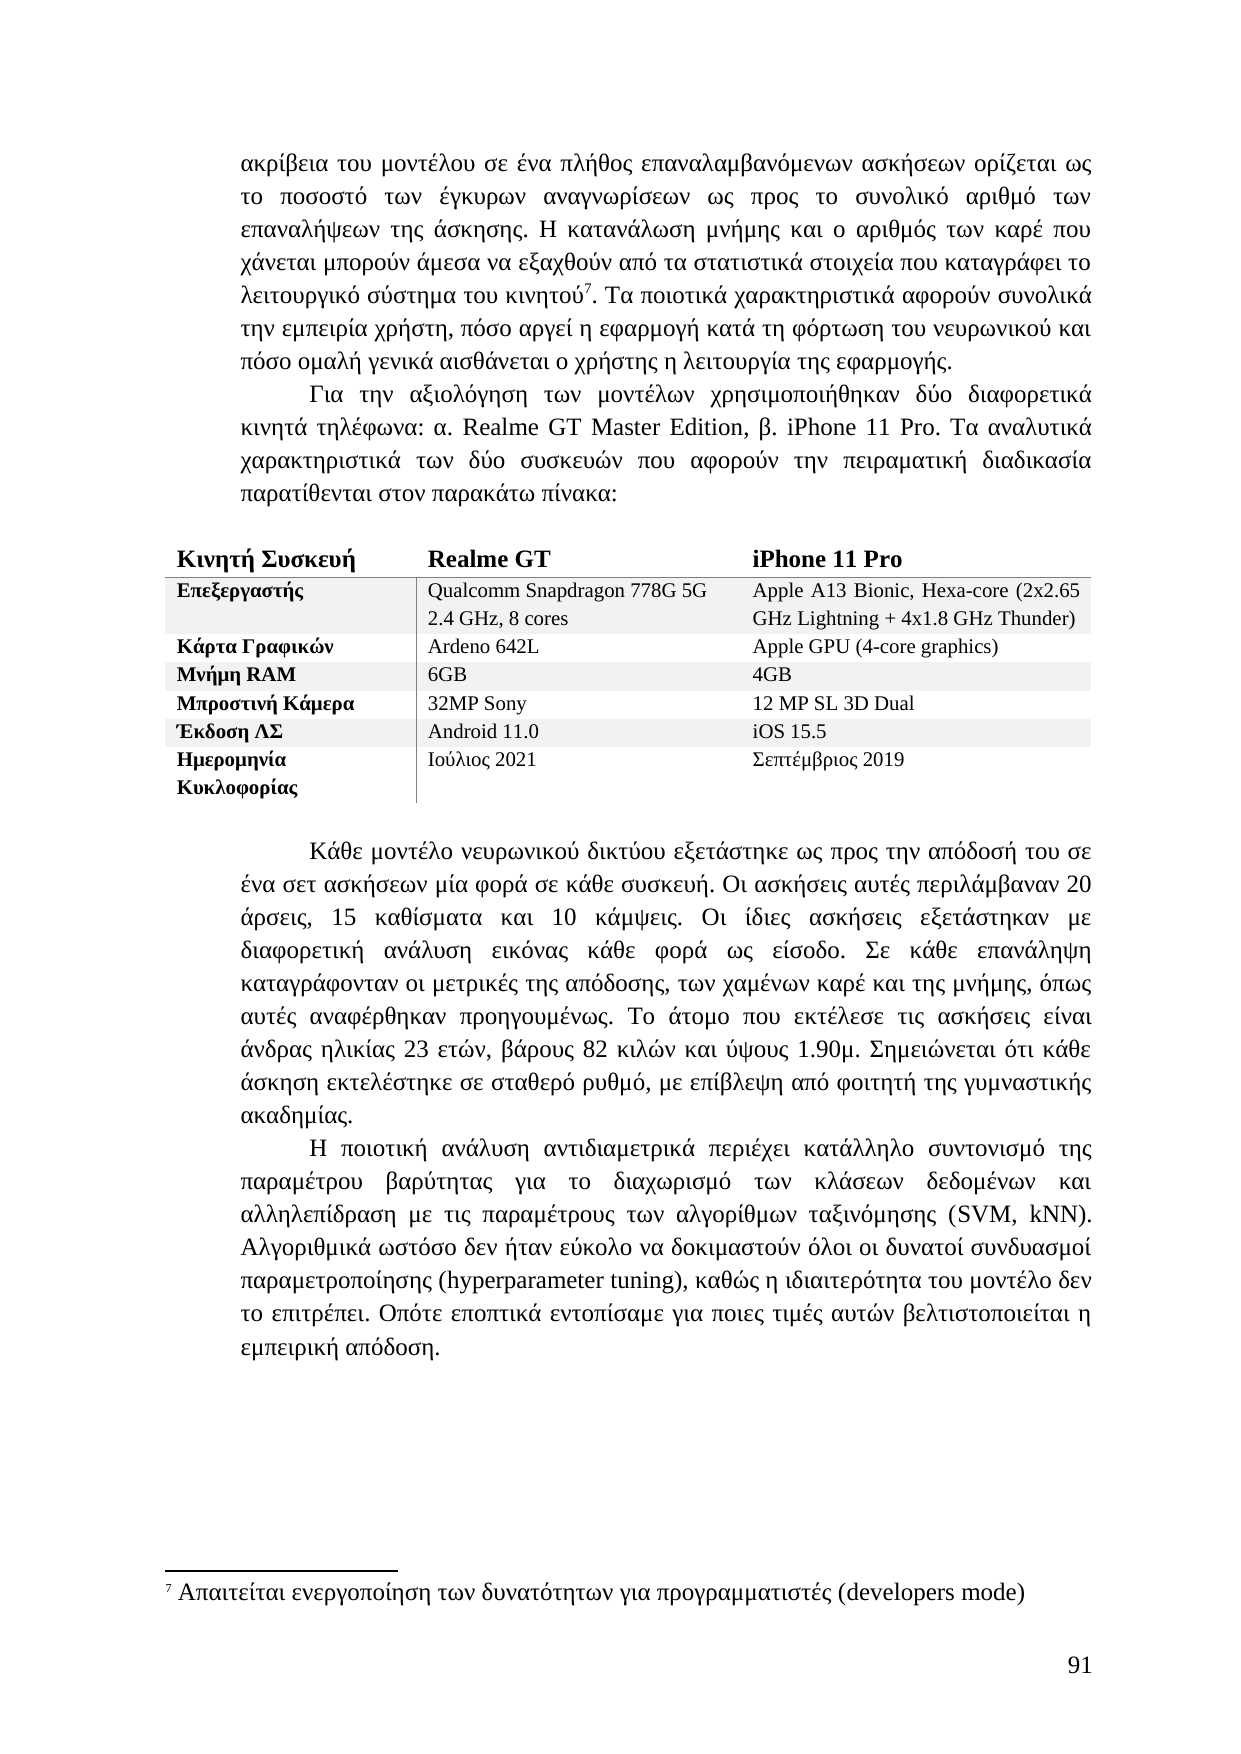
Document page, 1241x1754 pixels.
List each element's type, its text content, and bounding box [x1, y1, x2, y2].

table_cell Ιούλιος 2021 [417, 747, 741, 803]
table_cell Επεξεργαστής [165, 578, 416, 634]
table_header Κινητή Συσκευή [165, 544, 416, 577]
table_cell Κάρτα Γραφικών [165, 634, 416, 662]
table_cell 6GB [417, 662, 741, 691]
table_cell Android 11.0 [417, 719, 741, 747]
table_cell Σεπτέμβριος 2019 [741, 747, 1091, 803]
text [240, 148, 1092, 374]
table_cell 32MP Sony [417, 691, 741, 719]
table_cell Μνήμη RAM [165, 662, 416, 691]
text Για την αξιολόγηση των μοντέλων χρησιμοποιήθηκαν δύο διαφορετικά κινητά τηλέφωνα: α. Realme GT Master Edition, β. iPhone 11 Pro. Τα αναλυτικά χαρακτηριστικά των δύο συσκευών που αφορούν την πειραματική διαδικασία παρατίθενται στον παρακάτω πίνακα: [240, 379, 1092, 507]
table_header iPhone 11 Pro [741, 544, 1091, 577]
table_cell Μπροστινή Kάμερα [165, 691, 416, 719]
table_header Realme GT [416, 544, 741, 577]
table_cell Apple GPU (4-core graphics) [741, 634, 1091, 662]
table_cell Ardeno 642L [417, 634, 741, 662]
table_cell 12 MP SL 3D Dual [741, 691, 1091, 719]
text Κάθε μοντέλο νευρωνικού δικτύου εξετάστηκε ως προς την απόδοσή του σε ένα σετ ασκήσεων μία φορά σε κάθε συσκευή. Οι ασκήσεις αυτές περιλάμβαναν 20 άρσεις, 15 καθίσματα και 10 κάμψεις. Οι ίδιες ασκήσεις εξετάστηκαν με διαφορετική ανάλυση εικόνας κάθε φορά ως είσοδο. Σε κάθε επανάληψη καταγράφονταν οι μετρικές της απόδοσης, των χαμένων καρέ και της μνήμης, όπως αυτές αναφέρθηκαν προηγουμένως. Το άτομο που εκτέλεσε τις ασκήσεις είναι άνδρας ηλικίας 23 ετών, βάρους 82 κιλών και ύψους 1.90μ. Σημειώνεται ότι κάθε άσκηση εκτελέστηκε σε σταθερό ρυθμό, με επίβλεψη από φοιτητή της γυμναστικής ακαδημίας. [240, 836, 1092, 1129]
table_cell Έκδοση ΛΣ [165, 719, 416, 747]
table_cell Ημερομηνία Κυκλοφορίας [165, 747, 416, 803]
table_cell Apple A13 Bionic, Hexa-core (2x2.65 GHz Lightning + 4x1.8 GHz Thunder) [741, 578, 1091, 634]
text Η ποιοτική ανάλυση αντιδιαμετρικά περιέχει κατάλληλο συντονισμό της παραμέτρου βαρύτητας για το διαχωρισμό των κλάσεων δεδομένων και αλληλεπίδραση με τις παραμέτρους των αλγορίθμων ταξινόμησης (SVM, kNN). Αλγοριθμικά ωστόσο δεν ήταν εύκολο να δοκιμαστούν όλοι οι δυνατοί συνδυασμοί παραμετροποίησης (hyperparameter tuning), καθώς η ιδιαιτερότητα του μοντέλο δεν το επιτρέπει. Οπότε εποπτικά εντοπίσαμε για ποιες τιμές αυτών βελτιστοποιείται η εμπειρική απόδοση. [240, 1133, 1092, 1360]
table_cell iOS 15.5 [741, 719, 1091, 747]
table_cell Qualcomm Snapdragon 778G 5G 2.4 GHz, 8 cores [417, 578, 741, 634]
table_cell 4GB [741, 662, 1091, 691]
